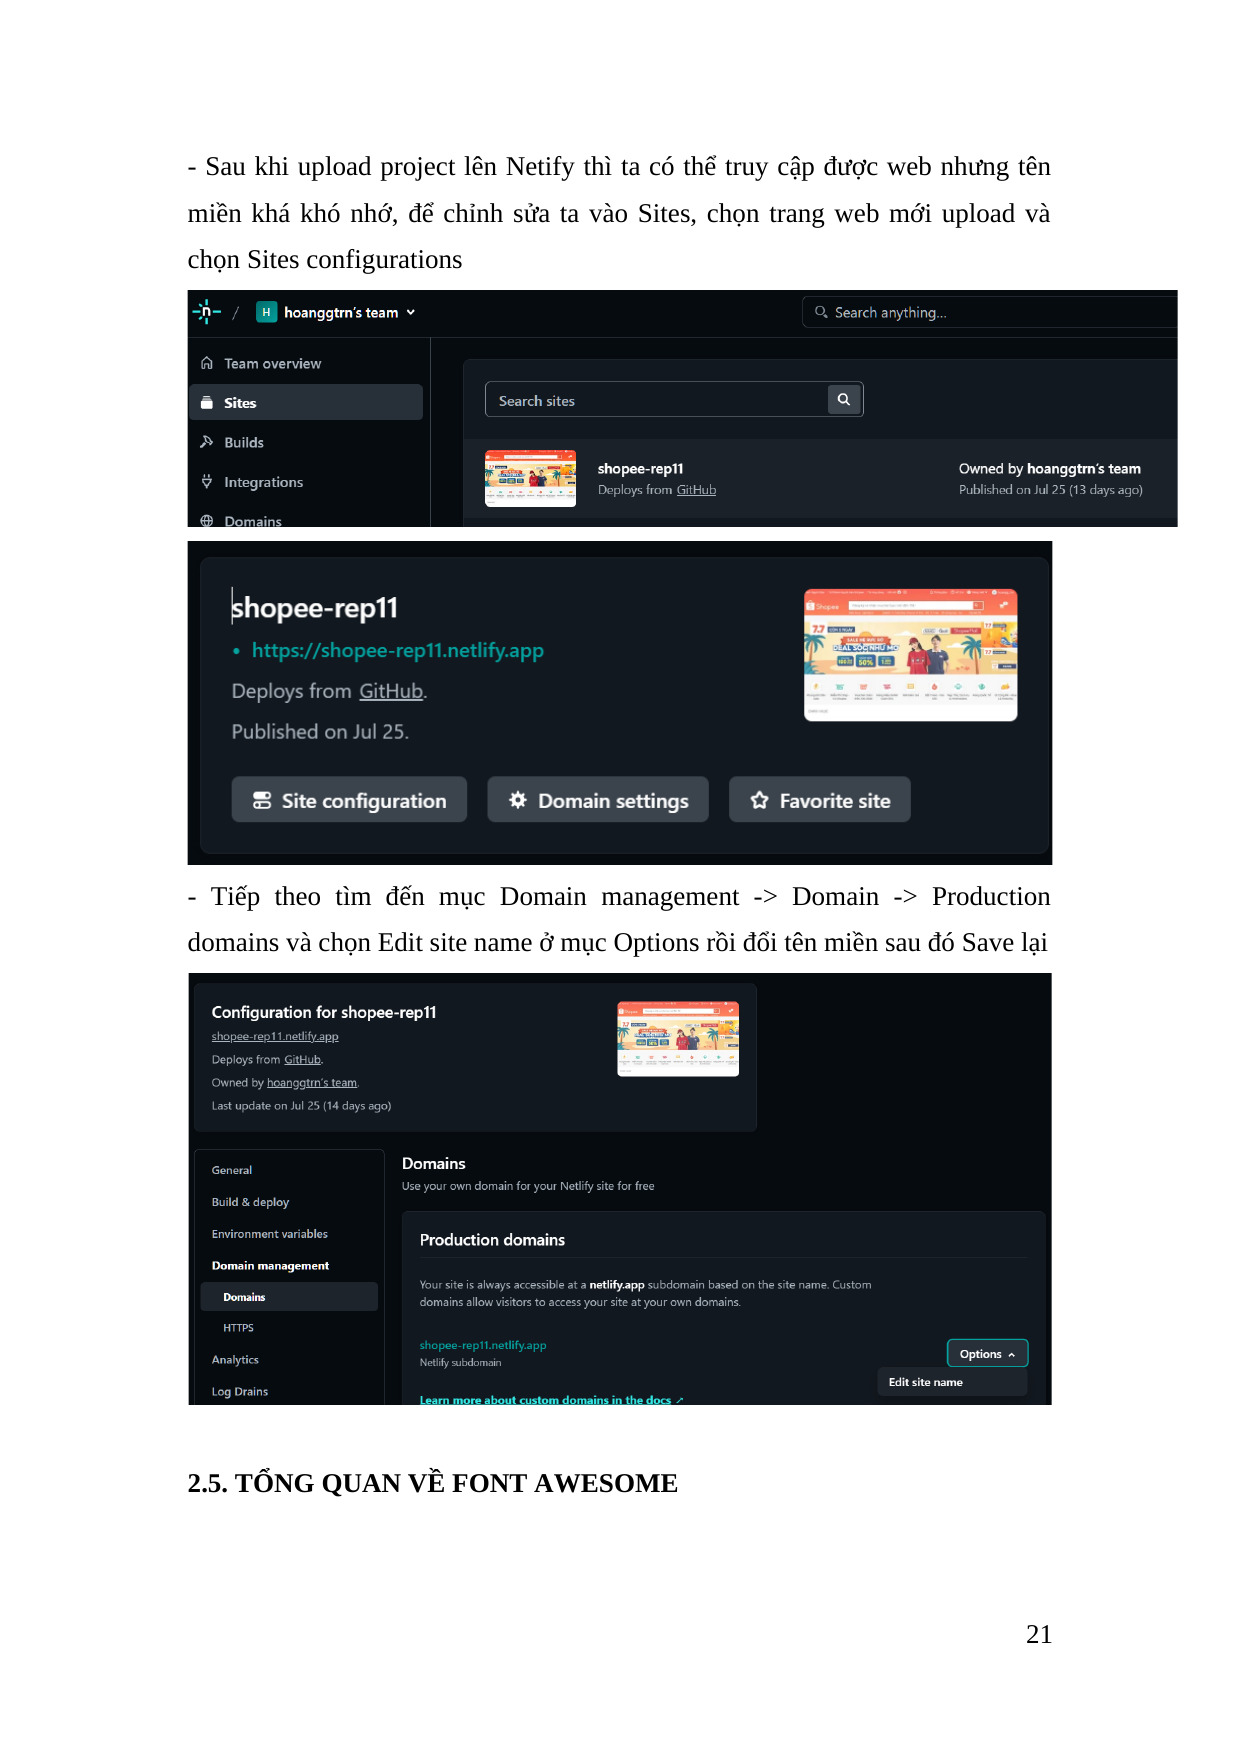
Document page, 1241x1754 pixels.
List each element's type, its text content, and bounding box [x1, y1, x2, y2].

text 2.5. TỔNG QUAN VỀ FONT AWESOME [187, 1467, 1053, 1498]
picture [187, 290, 1178, 527]
picture [187, 541, 1053, 865]
list - Sau khi upload project lên Netify thì ta có thể truy cập được web nhưng tên miền khá khó nhớ, để chỉnh sửa ta vào Sites, chọn trang web mới upload và chọn Sites configurations [187, 150, 1053, 274]
list - Tiếp theo tìm đến mục Domain management -> Domain -> Production domains và chọn Edit site name ở mục Options rồi đổi tên miền sau đó Save lại [187, 880, 1053, 958]
picture [188, 973, 1052, 1405]
